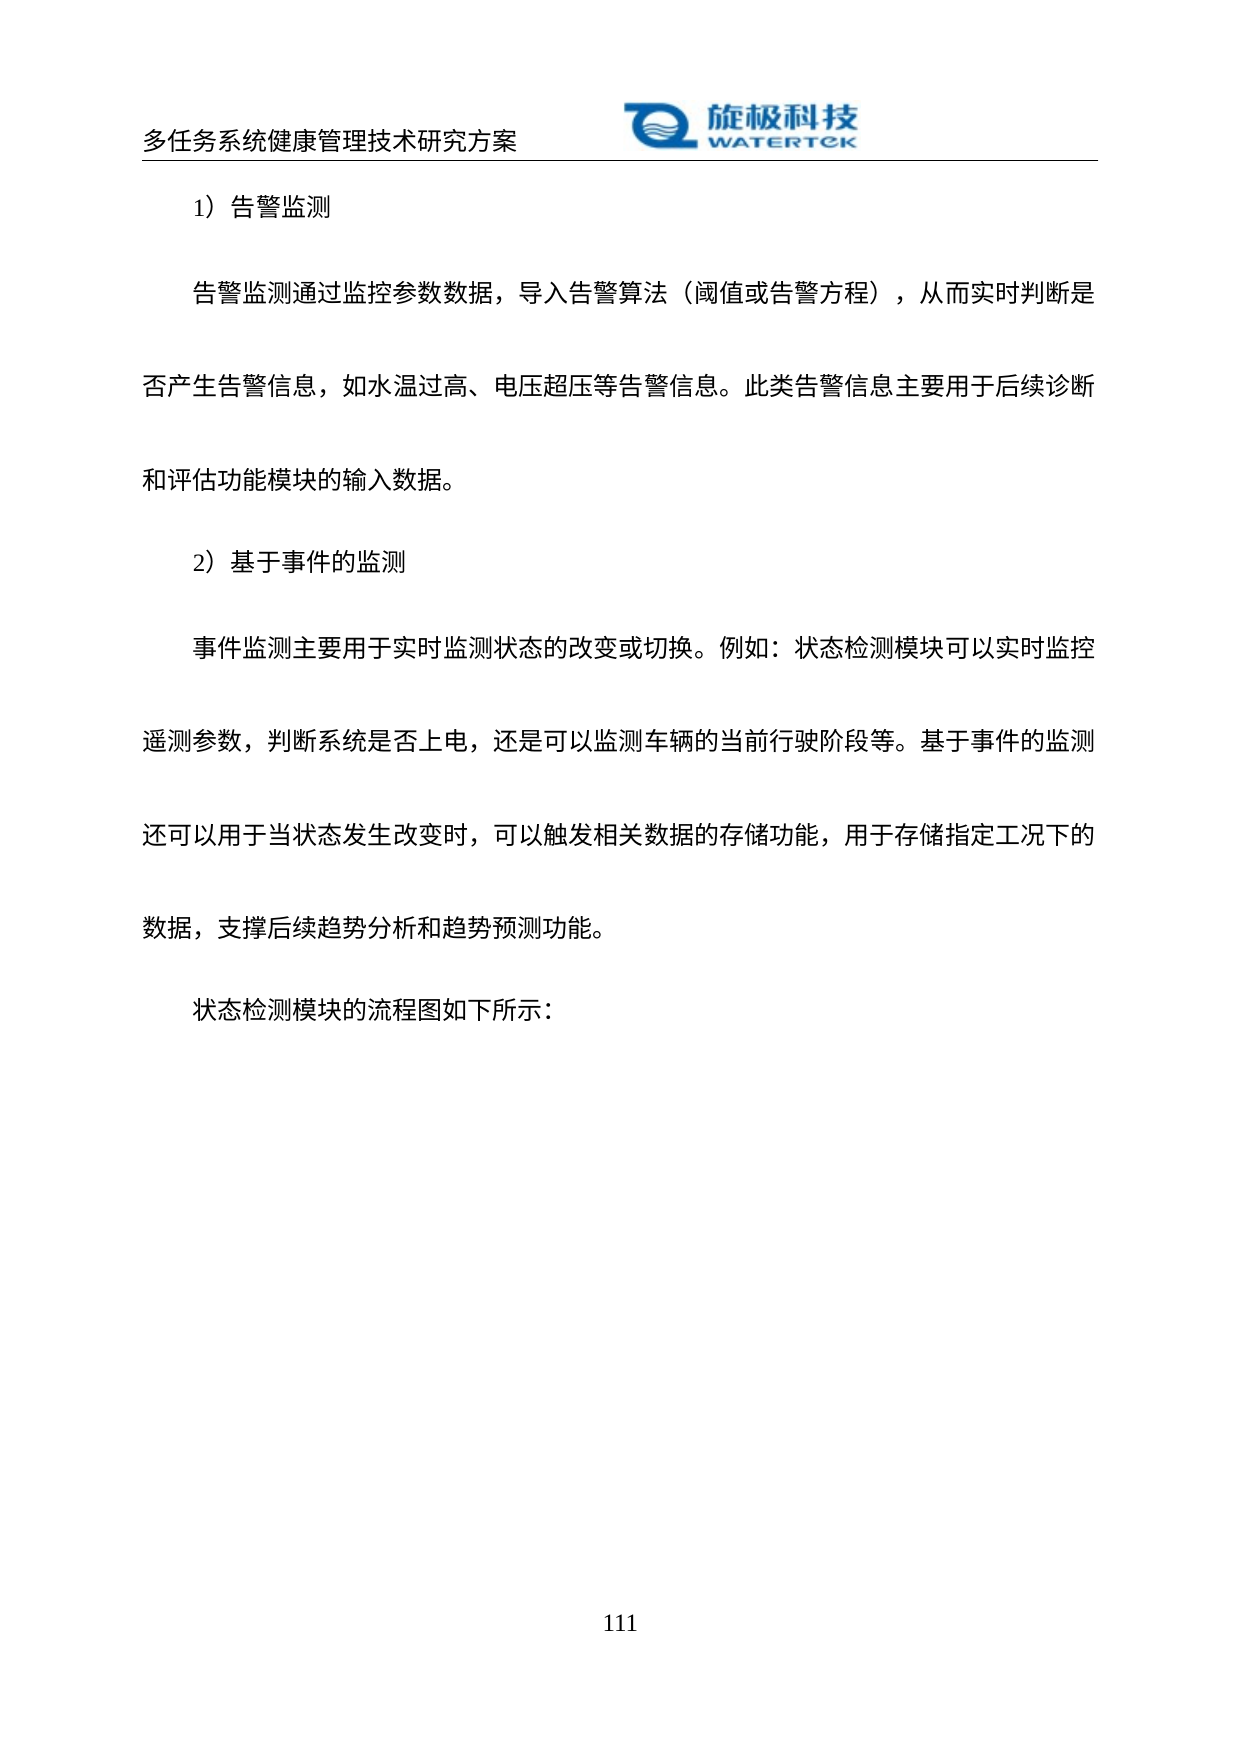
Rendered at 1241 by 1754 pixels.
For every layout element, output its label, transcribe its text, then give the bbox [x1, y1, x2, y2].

text 事件监测主要用于实时监测状态的改变或切换。例如：状态检测模块可以实时监控遥测参数，判断系统是否上电，还是可以监测车辆的当前行驶阶段等。基于事件的监测还可以用于当状态发生改变时，可以触发相关数据的存储功能，用于存储指定工况下的数据，支撑后续趋势分析和趋势预测功能。 [142, 612, 1098, 961]
text 告警监测通过监控参数数据，导入告警算法（阈值或告警方程），从而实时判断是否产生告警信息，如水温过高、电压超压等告警信息。此类告警信息主要用于后续诊断和评估功能模块的输入数据。 [142, 257, 1098, 512]
list 基于事件的监测 [142, 526, 1098, 594]
picture [623, 100, 861, 151]
list 告警监测 [142, 171, 1098, 239]
text 状态检测模块的流程图如下所示： [142, 975, 1098, 1043]
